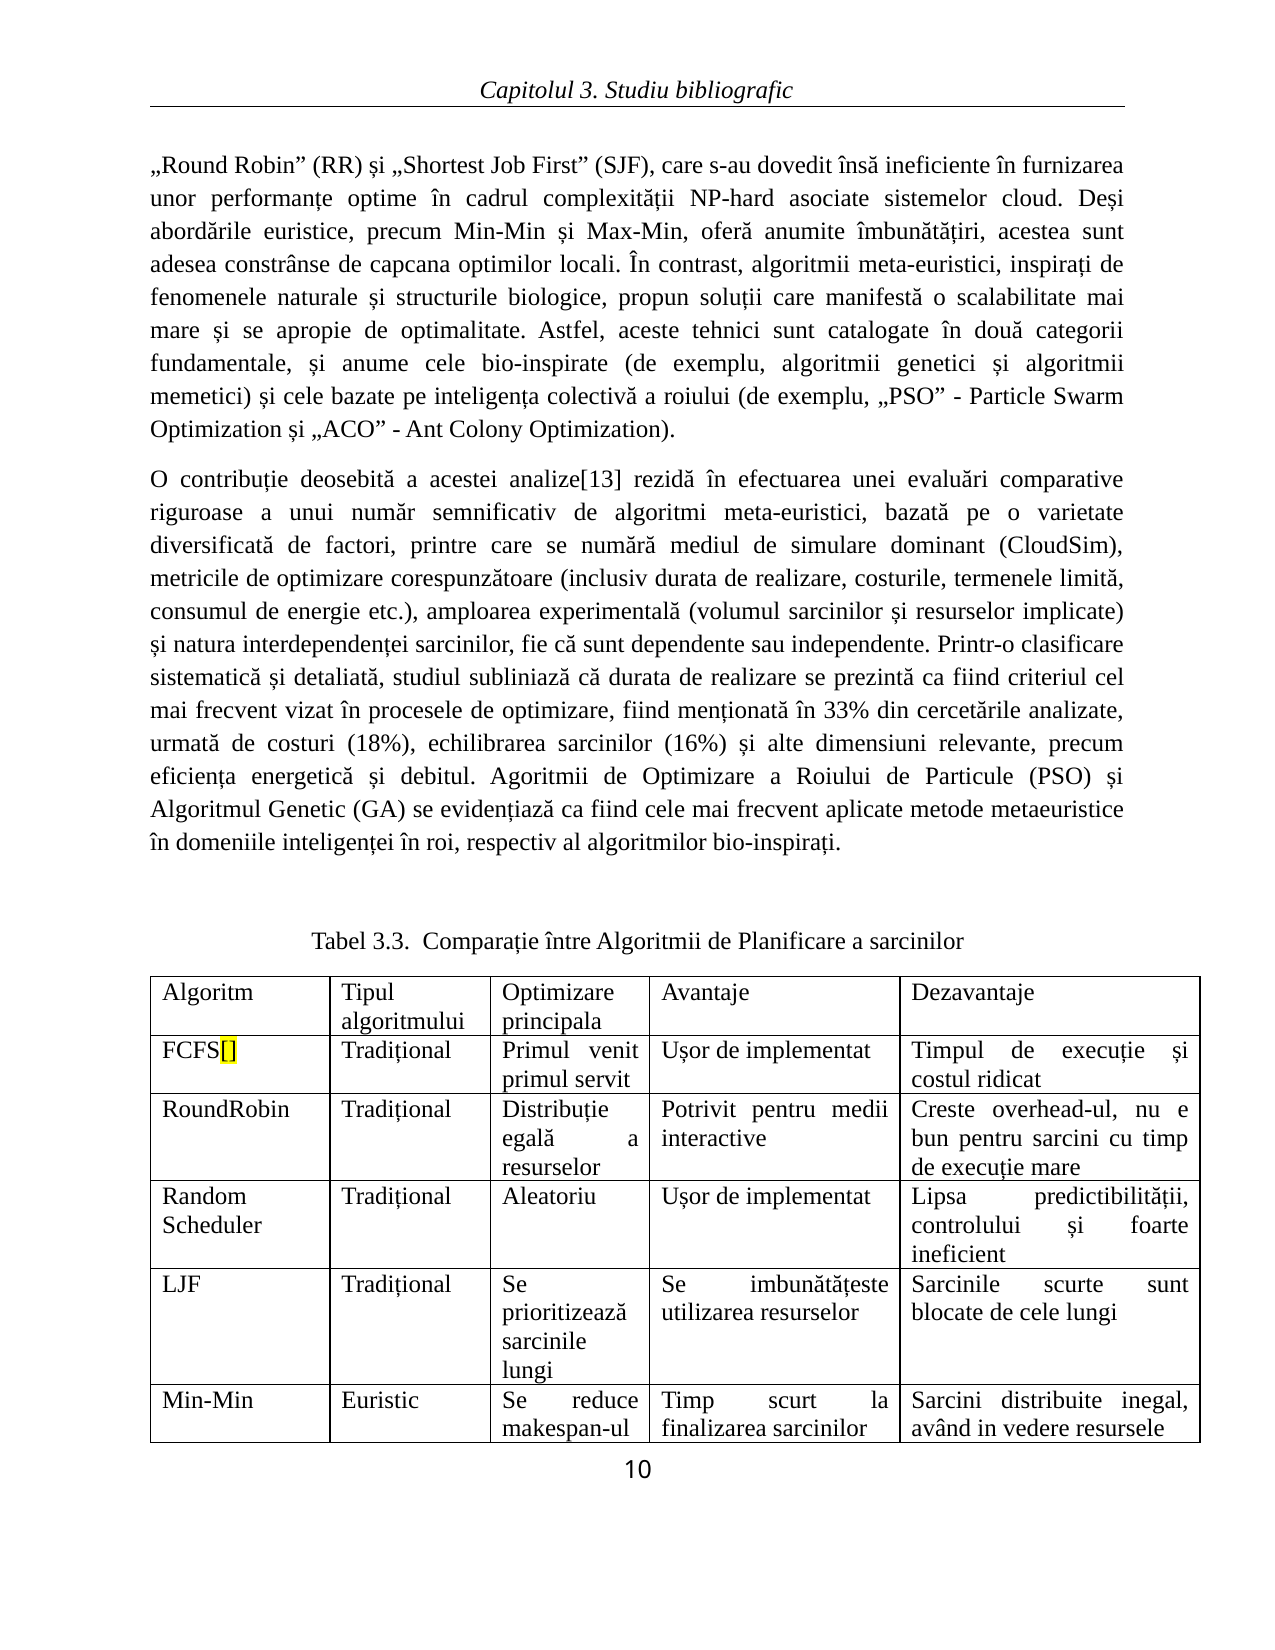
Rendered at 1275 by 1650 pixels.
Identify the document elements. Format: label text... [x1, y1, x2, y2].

table_cell Tradițional [331, 1036, 490, 1093]
table_header Optimizare principala [491, 977, 649, 1034]
table_cell Se imbunătățeste utilizarea resurselor [650, 1269, 899, 1384]
table_cell Tradițional [331, 1094, 490, 1180]
table_cell Distribuție egală a resurselor [491, 1094, 649, 1180]
table_cell Random Scheduler [151, 1181, 329, 1268]
table_cell Potrivit pentru medii interactive [650, 1094, 899, 1180]
table_cell Sarcini distribuite inegal, având in vedere resursele [901, 1385, 1199, 1442]
table_header Tipul algoritmului [331, 977, 490, 1034]
table_cell Tradițional [331, 1181, 490, 1268]
table_cell Timp scurt la finalizarea sarcinilor [650, 1385, 899, 1442]
table_cell Ușor de implementat [650, 1181, 899, 1268]
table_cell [901, 1269, 1199, 1384]
table_cell RoundRobin [151, 1094, 329, 1180]
table_cell Tradițional [331, 1269, 490, 1384]
table_header Algoritm [151, 977, 329, 1034]
table_cell Se reduce makespan-ul [491, 1385, 649, 1442]
text Tabel 3.3. Comparație între Algoritmii de Planificare a sarcinilor [150, 926, 1125, 955]
table_header Avantaje [650, 977, 899, 1034]
table_cell Creste overhead-ul, nu e bun pentru sarcini cu timp de execuție mare [901, 1094, 1199, 1180]
table_cell Euristic [331, 1385, 490, 1442]
table_cell Primul venit primul servit [491, 1036, 649, 1093]
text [150, 150, 1125, 443]
table_cell Timpul de execuție și costul ridicat [901, 1036, 1199, 1093]
table_cell Aleatoriu [491, 1181, 649, 1268]
text O contribuție deosebită a acestei analize[13] rezidă în efectuarea unei evaluări comparative riguroase a unui număr semnificativ de algoritmi meta-euristici, bazată pe o varietate diversificată de factori, printre care se numără mediul de simulare dominant (CloudSim), metricile de optimizare corespunzătoare (inclusiv durata de realizare, costurile, termenele limită, consumul de energie etc.), amploarea experimentală (volumul sarcinilor și resurselor implicate) și natura interdependenței sarcinilor, fie că sunt dependente sau independente. Printr-o clasificare sistematică și detaliată, studiul subliniază că durata de realizare se prezintă ca fiind criteriul cel mai frecvent vizat în procesele de optimizare, fiind menționată în 33% din cercetările analizate, urmată de costuri (18%), echilibrarea sarcinilor (16%) și alte dimensiuni relevante, precum eficiența energetică și debitul. Agoritmii de Optimizare a Roiului de Particule (PSO) și Algoritmul Genetic (GA) se evidențiază ca fiind cele mai frecvent aplicate metode metaeuristice în domeniile inteligenței în roi, respectiv al algoritmilor bio-inspirați. [150, 464, 1125, 856]
table_cell Ușor de implementat [650, 1036, 899, 1093]
table_cell Lipsa predictibilității, controlului și foarte ineficient [901, 1181, 1199, 1268]
table_cell Se prioritizează sarcinile lungi [491, 1269, 649, 1384]
table_cell LJF [151, 1269, 329, 1384]
table_header Dezavantaje [901, 977, 1199, 1034]
table_cell FCFS[] [151, 1036, 329, 1093]
table_cell Min-Min [151, 1385, 329, 1442]
